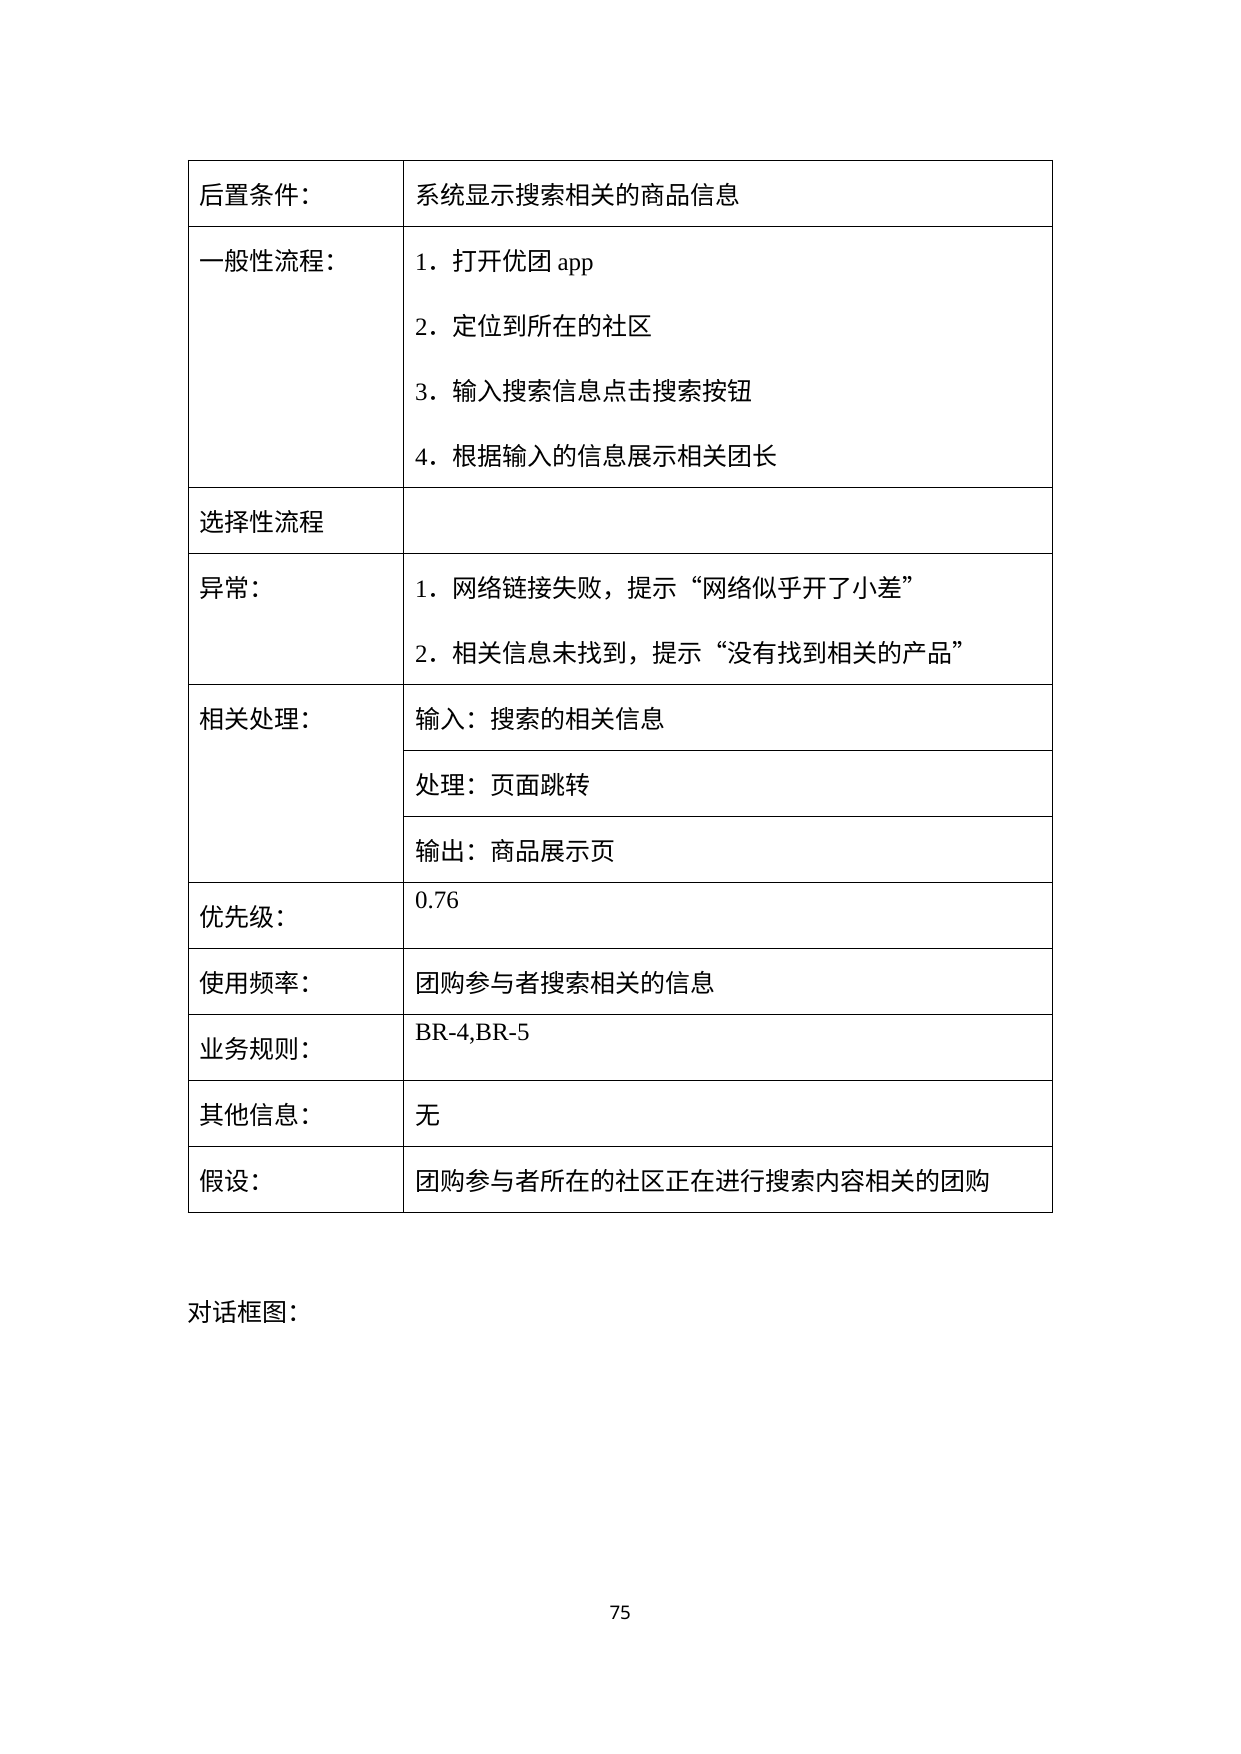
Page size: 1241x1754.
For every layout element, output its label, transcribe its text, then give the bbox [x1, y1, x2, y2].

table_cell 假设： [189, 1147, 403, 1212]
table_cell 团购参与者搜索相关的信息 [404, 949, 1052, 1014]
table_cell 0.76 [404, 883, 1052, 948]
table_cell 优先级： [189, 883, 403, 948]
table_cell 团购参与者所在的社区正在进行搜索内容相关的团购 [404, 1147, 1052, 1212]
table_cell 一般性流程： [189, 227, 403, 487]
table_cell 相关处理： [189, 685, 403, 882]
table_cell 无 [404, 1081, 1052, 1146]
table_cell 后置条件： [189, 161, 403, 226]
table_cell 系统显示搜索相关的商品信息 [404, 161, 1052, 226]
table_cell 处理：页面跳转 [404, 751, 1052, 816]
table_cell 1．网络链接失败，提示“网络似乎开了小差” 2．相关信息未找到，提示“没有找到相关的产品” [404, 554, 1052, 684]
text 对话框图： [187, 1278, 1053, 1343]
table_cell 其他信息： [189, 1081, 403, 1146]
table_cell 业务规则： [189, 1015, 403, 1080]
table_cell 异常： [189, 554, 403, 684]
table_cell 使用频率： [189, 949, 403, 1014]
table_cell [404, 488, 1052, 553]
table_cell BR-4,BR-5 [404, 1015, 1052, 1080]
table_cell 选择性流程 [189, 488, 403, 553]
table_cell 1．打开优团app 2．定位到所在的社区 3．输入搜索信息点击搜索按钮 4．根据输入的信息展示相关团长 [404, 227, 1052, 487]
table_cell 输出：商品展示页 [404, 817, 1052, 882]
table_cell 输入：搜索的相关信息 [404, 685, 1052, 750]
